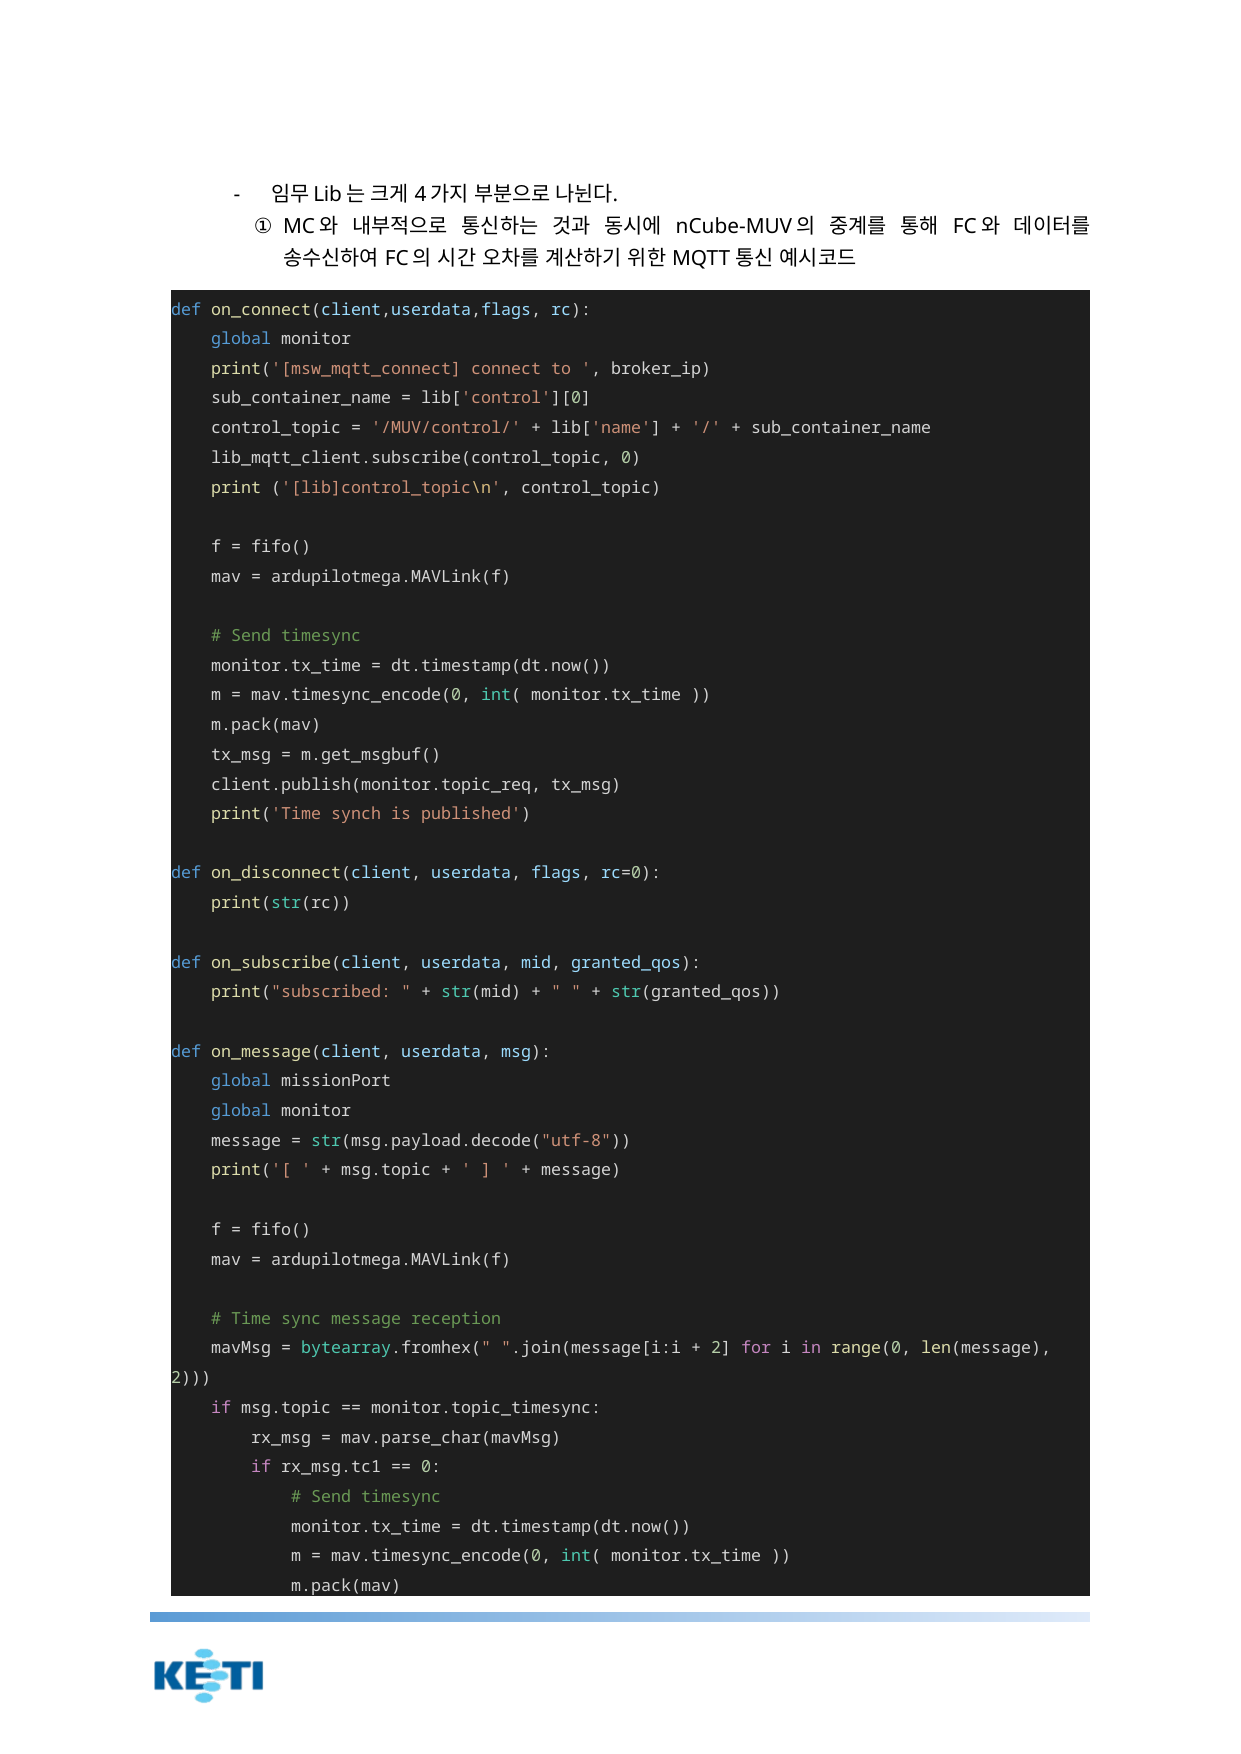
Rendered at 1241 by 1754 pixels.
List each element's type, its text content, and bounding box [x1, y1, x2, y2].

text sub_container_name = lib['control'][0] [171, 379, 1090, 409]
text if msg.topic == monitor.topic_timesync: [171, 1388, 1090, 1418]
list 임무Lib는 크게 4가지 부분으로 나뉜다. [233, 177, 1090, 207]
list MC와 내부적으로 통신하는 것과 동시에 nCube-MUV의 중계를 통해 FC와 데이터를 송수신하여 FC의 시간 오차를 계산하기 위한 MQTT 통신 예시코드 [253, 209, 1090, 272]
text def on_subscribe(client, userdata, mid, granted_qos): [171, 943, 1090, 973]
text m.pack(mav) [171, 706, 1090, 735]
text print('Time synch is published') [171, 795, 1090, 824]
text print('[msw_mqtt_connect] connect to ', broker_ip) [171, 349, 1090, 379]
text print('[ ' + msg.topic + ' ] ' + message) [171, 1151, 1090, 1181]
text print(str(rc)) [171, 884, 1090, 913]
picture [150, 1647, 267, 1704]
text # Send timesync [171, 1478, 1090, 1507]
text m = mav.timesync_encode(0, int( monitor.tx_time )) [171, 676, 1090, 706]
text mavMsg = bytearray.fromhex(" ".join(message[i:i + 2] for i in range(0, len(message), 2))) [171, 1329, 1090, 1388]
text # Time sync message reception [171, 1299, 1090, 1329]
text message = str(msg.payload.decode("utf-8")) [171, 1121, 1090, 1151]
text f = fifo() [171, 528, 1090, 557]
text global missionPort [171, 1062, 1090, 1092]
text client.publish(monitor.topic_req, tx_msg) [171, 765, 1090, 795]
text global monitor [171, 1092, 1090, 1121]
text mav = ardupilotmega.MAVLink(f) [171, 557, 1090, 587]
text def on_disconnect(client, userdata, flags, rc=0): [171, 854, 1090, 884]
text monitor.tx_time = dt.timestamp(dt.now()) [171, 646, 1090, 676]
text print("subscribed: " + str(mid) + " " + str(granted_qos)) [171, 973, 1090, 1003]
text m = mav.timesync_encode(0, int( monitor.tx_time )) [171, 1537, 1090, 1567]
text # Send timesync [171, 617, 1090, 646]
text def on_connect(client,userdata,flags, rc): [171, 290, 1090, 320]
text control_topic = '/MUV/control/' + lib['name'] + '/' + sub_container_name [171, 409, 1090, 438]
text f = fifo() [171, 1210, 1090, 1240]
text def on_message(client, userdata, msg): [171, 1032, 1090, 1062]
text global monitor [171, 320, 1090, 349]
text rx_msg = mav.parse_char(mavMsg) [171, 1418, 1090, 1448]
text monitor.tx_time = dt.timestamp(dt.now()) [171, 1507, 1090, 1537]
text m.pack(mav) [171, 1567, 1090, 1596]
text mav = ardupilotmega.MAVLink(f) [171, 1240, 1090, 1270]
text tx_msg = m.get_msgbuf() [171, 735, 1090, 765]
text if rx_msg.tc1 == 0: [171, 1448, 1090, 1478]
text print ('[lib]control_topic\n', control_topic) [171, 468, 1090, 498]
text lib_mqtt_client.subscribe(control_topic, 0) [171, 438, 1090, 468]
